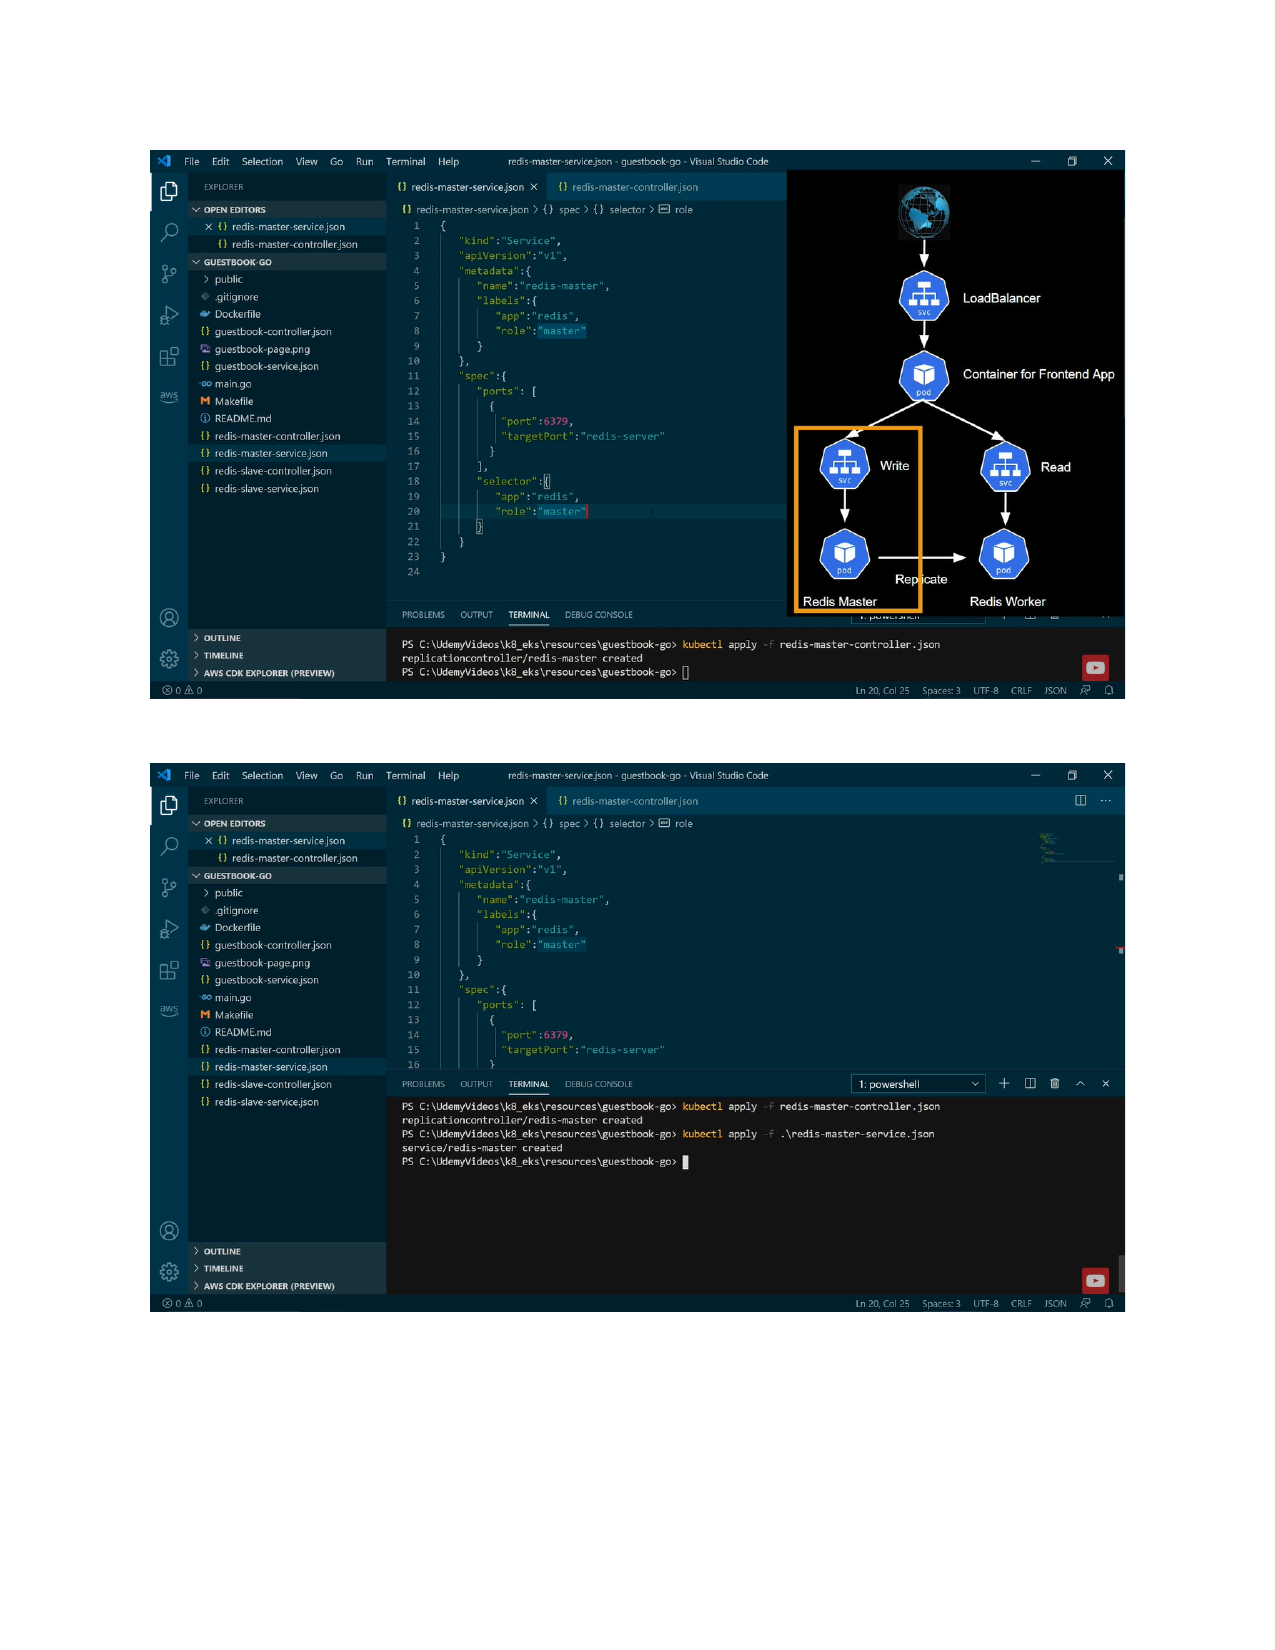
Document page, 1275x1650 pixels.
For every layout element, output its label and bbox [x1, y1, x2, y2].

picture [465, 372, 494, 381]
picture [659, 204, 670, 213]
picture [357, 772, 374, 779]
picture [357, 158, 374, 165]
picture [484, 910, 518, 920]
picture [501, 493, 524, 503]
picture [551, 1031, 568, 1039]
picture [421, 206, 439, 213]
picture [295, 225, 307, 230]
picture [472, 1081, 483, 1086]
picture [478, 1001, 506, 1011]
picture [684, 206, 692, 214]
picture [507, 418, 536, 427]
picture [625, 1049, 636, 1053]
picture [460, 851, 494, 860]
picture [201, 449, 210, 457]
picture [403, 1081, 414, 1086]
picture [439, 159, 458, 167]
picture [603, 774, 612, 779]
picture [410, 448, 419, 455]
picture [478, 387, 518, 397]
picture [440, 208, 471, 213]
picture [450, 821, 471, 827]
picture [603, 612, 627, 618]
picture [561, 208, 576, 214]
picture [622, 158, 681, 168]
picture [1069, 771, 1077, 780]
picture [616, 1082, 626, 1087]
picture [277, 452, 288, 457]
picture [465, 866, 530, 875]
picture [417, 612, 442, 618]
picture [161, 393, 176, 397]
picture [388, 1062, 1110, 1070]
picture [387, 772, 425, 779]
picture [507, 940, 530, 950]
picture [150, 463, 1125, 699]
picture [1000, 1079, 1006, 1088]
picture [326, 839, 335, 846]
picture [684, 820, 692, 827]
picture [216, 450, 236, 457]
picture [510, 612, 548, 618]
picture [295, 839, 307, 844]
picture [662, 184, 676, 190]
picture [478, 282, 512, 290]
picture [260, 225, 288, 230]
picture [509, 158, 528, 165]
picture [1051, 1078, 1059, 1089]
picture [483, 208, 492, 213]
picture [398, 797, 406, 805]
picture [308, 1066, 318, 1072]
picture [692, 158, 715, 165]
picture [417, 822, 427, 827]
picture [158, 155, 170, 167]
picture [256, 839, 288, 844]
picture [161, 929, 167, 938]
picture [618, 799, 628, 804]
picture [409, 508, 419, 515]
picture [427, 820, 437, 827]
picture [543, 418, 568, 426]
picture [244, 224, 253, 230]
picture [510, 209, 519, 216]
picture [171, 1265, 178, 1279]
picture [161, 182, 177, 201]
picture [507, 1032, 530, 1041]
picture [786, 170, 1125, 623]
picture [159, 770, 171, 782]
picture [566, 612, 592, 618]
picture [541, 474, 550, 489]
picture [326, 225, 335, 232]
picture [544, 1032, 550, 1039]
picture [277, 1065, 288, 1070]
picture [618, 186, 628, 190]
picture [412, 798, 524, 807]
picture [213, 772, 229, 779]
picture [212, 158, 228, 165]
picture [478, 296, 518, 305]
picture [1025, 1078, 1036, 1089]
picture [216, 1065, 237, 1070]
picture [161, 796, 177, 815]
picture [510, 1081, 548, 1087]
picture [594, 159, 612, 167]
picture [218, 222, 226, 231]
picture [1041, 847, 1053, 855]
picture [331, 158, 342, 165]
picture [409, 569, 419, 575]
picture [472, 612, 483, 617]
picture [501, 327, 525, 335]
picture [189, 174, 386, 217]
picture [1116, 947, 1125, 954]
picture [387, 158, 425, 165]
picture [189, 851, 386, 1057]
picture [245, 158, 282, 165]
picture [502, 927, 519, 936]
picture [502, 432, 567, 443]
picture [308, 452, 320, 459]
picture [291, 452, 300, 457]
picture [582, 505, 588, 519]
picture [483, 896, 507, 904]
picture [611, 207, 644, 213]
picture [752, 772, 768, 779]
picture [483, 477, 531, 486]
picture [630, 821, 637, 827]
picture [566, 159, 586, 165]
picture [459, 267, 518, 276]
picture [246, 1065, 271, 1070]
picture [189, 236, 386, 443]
picture [417, 1081, 444, 1087]
picture [185, 158, 199, 165]
picture [160, 1267, 167, 1279]
picture [514, 1046, 573, 1056]
picture [1105, 771, 1112, 779]
picture [659, 819, 670, 827]
picture [531, 160, 563, 165]
picture [410, 1032, 419, 1039]
picture [245, 452, 271, 458]
picture [600, 800, 616, 804]
picture [1043, 856, 1054, 862]
picture [465, 988, 487, 995]
picture [501, 314, 519, 322]
picture [409, 418, 419, 425]
picture [509, 772, 602, 780]
picture [298, 158, 316, 165]
picture [721, 158, 744, 165]
picture [476, 519, 483, 535]
picture [184, 772, 198, 779]
picture [753, 158, 768, 165]
picture [1068, 157, 1077, 166]
picture [233, 225, 242, 230]
picture [243, 772, 281, 779]
picture [459, 236, 494, 245]
picture [161, 1007, 172, 1011]
picture [852, 1075, 986, 1093]
picture [439, 773, 459, 780]
picture [573, 1081, 585, 1087]
picture [412, 183, 434, 191]
picture [719, 772, 744, 779]
picture [496, 507, 525, 516]
picture [1041, 834, 1052, 844]
picture [150, 1077, 1125, 1312]
picture [508, 1001, 518, 1010]
picture [495, 821, 525, 829]
picture [1105, 157, 1112, 164]
picture [505, 185, 524, 193]
picture [331, 772, 338, 779]
picture [470, 184, 495, 191]
picture [436, 183, 467, 191]
picture [465, 251, 530, 261]
picture [611, 821, 629, 827]
picture [459, 881, 518, 890]
picture [403, 612, 417, 617]
picture [189, 788, 386, 831]
picture [561, 822, 576, 829]
picture [475, 822, 492, 827]
picture [622, 772, 681, 782]
picture [692, 772, 714, 779]
picture [298, 772, 316, 779]
picture [237, 837, 253, 844]
picture [662, 798, 676, 804]
